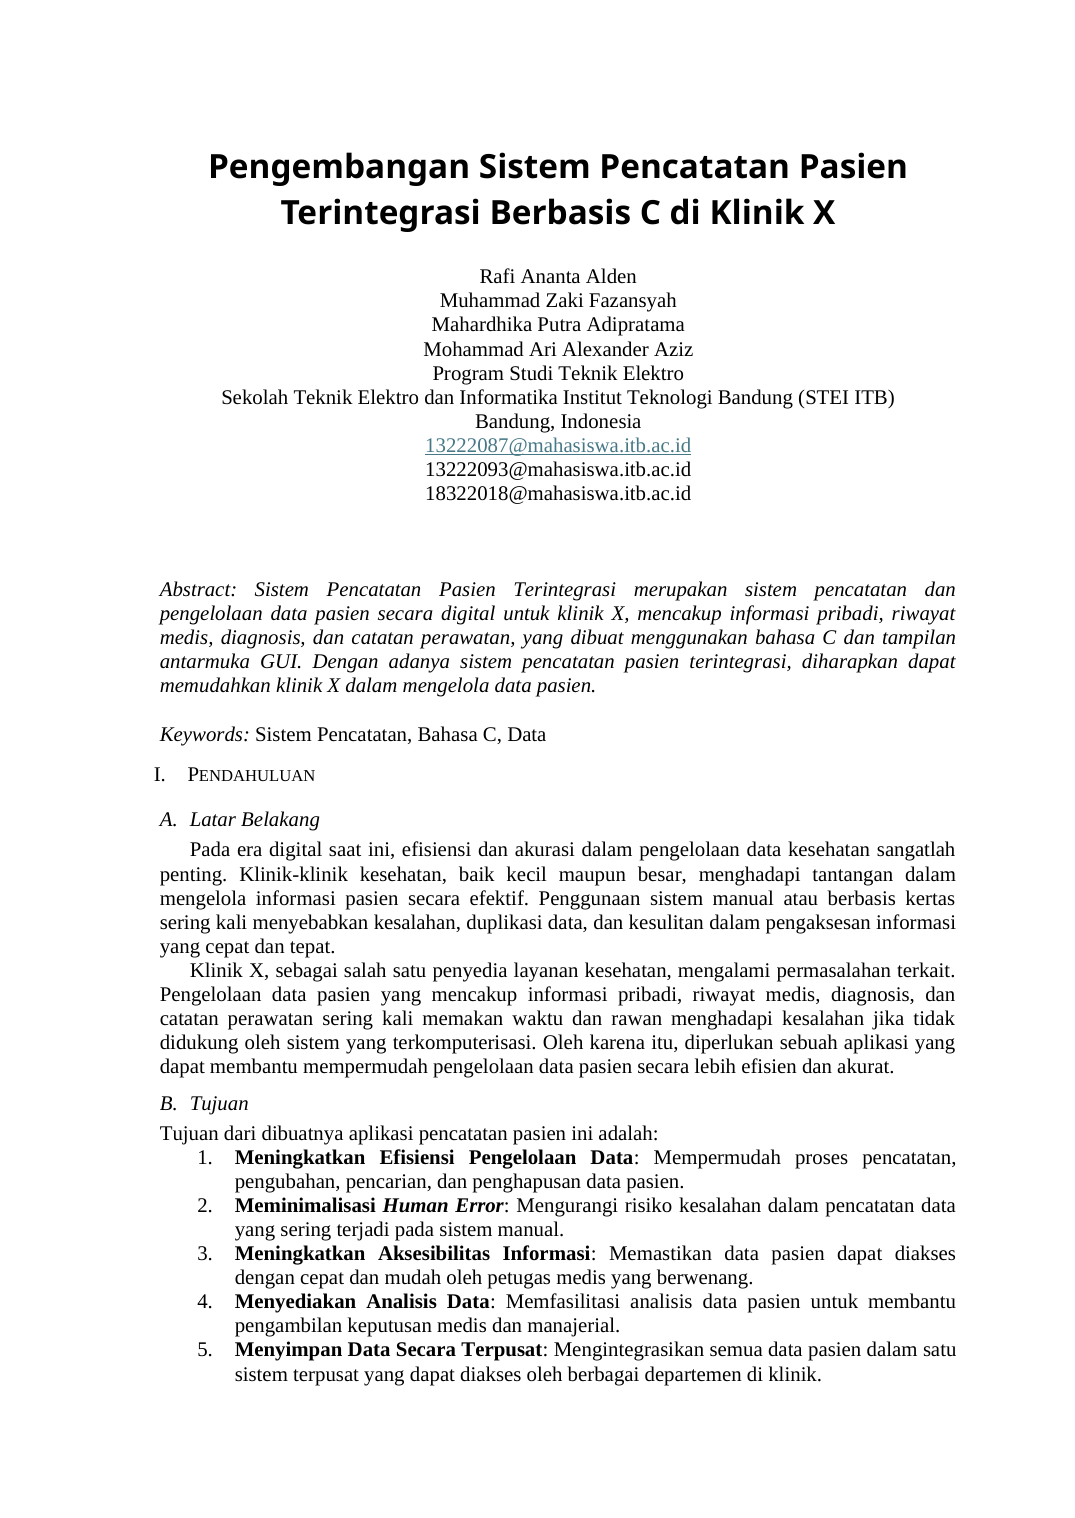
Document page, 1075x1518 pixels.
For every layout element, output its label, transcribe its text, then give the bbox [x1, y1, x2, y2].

text Keywords: Sistem Pencatatan, Bahasa C, Data [159, 721, 957, 746]
list Menyediakan Analisis Data: Memfasilitasi analisis data pasien untuk membantu pengambilan keputusan medis dan manajerial. [197, 1289, 957, 1337]
text Mohammad Ari Alexander Aziz [159, 336, 957, 361]
text Klinik X, sebagai salah satu penyedia layanan kesehatan, mengalami permasalahan terkait. Pengelolaan data pasien yang mencakup informasi pribadi, riwayat medis, diagnosis, dan catatan perawatan sering kali memakan waktu dan rawan menghadapi kesalahan jika tidak didukung oleh sistem yang terkomputerisasi. Oleh karena itu, diperlukan sebuah aplikasi yang dapat membantu mempermudah pengelolaan data pasien secara lebih efisien dan akurat. [159, 958, 957, 1078]
list Meningkatkan Efisiensi Pengelolaan Data: Mempermudah proses pencatatan, pengubahan, pencarian, dan penghapusan data pasien. [197, 1145, 957, 1193]
text Rafi Ananta Alden [159, 264, 957, 288]
list Menyimpan Data Secara Terpusat: Mengintegrasikan semua data pasien dalam satu sistem terpusat yang dapat diakses oleh berbagai departemen di klinik. [197, 1337, 957, 1386]
subtitle Pendahuluan [159, 762, 957, 786]
text Bandung, Indonesia [159, 409, 957, 433]
text Abstract: Sistem Pencatatan Pasien Terintegrasi merupakan sistem pencatatan dan pengelolaan data pasien secara digital untuk klinik X, mencakup informasi pribadi, riwayat medis, diagnosis, dan catatan perawatan, yang dibuat menggunakan bahasa C dan tampilan antarmuka GUI. Dengan adanya sistem pencatatan pasien terintegrasi, diharapkan dapat memudahkan klinik X dalam mengelola data pasien. [159, 577, 957, 697]
text Program Studi Teknik Elektro [159, 361, 957, 384]
text 18322018@mahasiswa.itb.ac.id [159, 481, 957, 505]
text 13222087@mahasiswa.itb.ac.id [159, 433, 957, 457]
list Meminimalisasi Human Error: Mengurangi risiko kesalahan dalam pencatatan data yang sering terjadi pada sistem manual. [197, 1193, 957, 1241]
text Muhammad Zaki Fazansyah [159, 288, 957, 312]
list Meningkatkan Aksesibilitas Informasi: Memastikan data pasien dapat diakses dengan cepat dan mudah oleh petugas medis yang berwenang. [197, 1241, 957, 1289]
title Pengembangan Sistem Pencatatan Pasien Terintegrasi Berbasis C di Klinik X [159, 143, 957, 234]
text 13222093@mahasiswa.itb.ac.id [159, 457, 957, 481]
text Mahardhika Putra Adipratama [159, 312, 957, 336]
text Tujuan dari dibuatnya aplikasi pencatatan pasien ini adalah: [159, 1121, 957, 1145]
subtitle Latar Belakang [159, 807, 957, 831]
subtitle Tujuan [159, 1091, 957, 1114]
text Sekolah Teknik Elektro dan Informatika Institut Teknologi Bandung (STEI ITB) [159, 384, 957, 409]
text Pada era digital saat ini, efisiensi dan akurasi dalam pengelolaan data kesehatan sangatlah penting. Klinik-klinik kesehatan, baik kecil maupun besar, menghadapi tantangan dalam mengelola informasi pasien secara efektif. Penggunaan sistem manual atau berbasis kertas sering kali menyebabkan kesalahan, duplikasi data, dan kesulitan dalam pengaksesan informasi yang cepat dan tepat. [159, 837, 957, 958]
